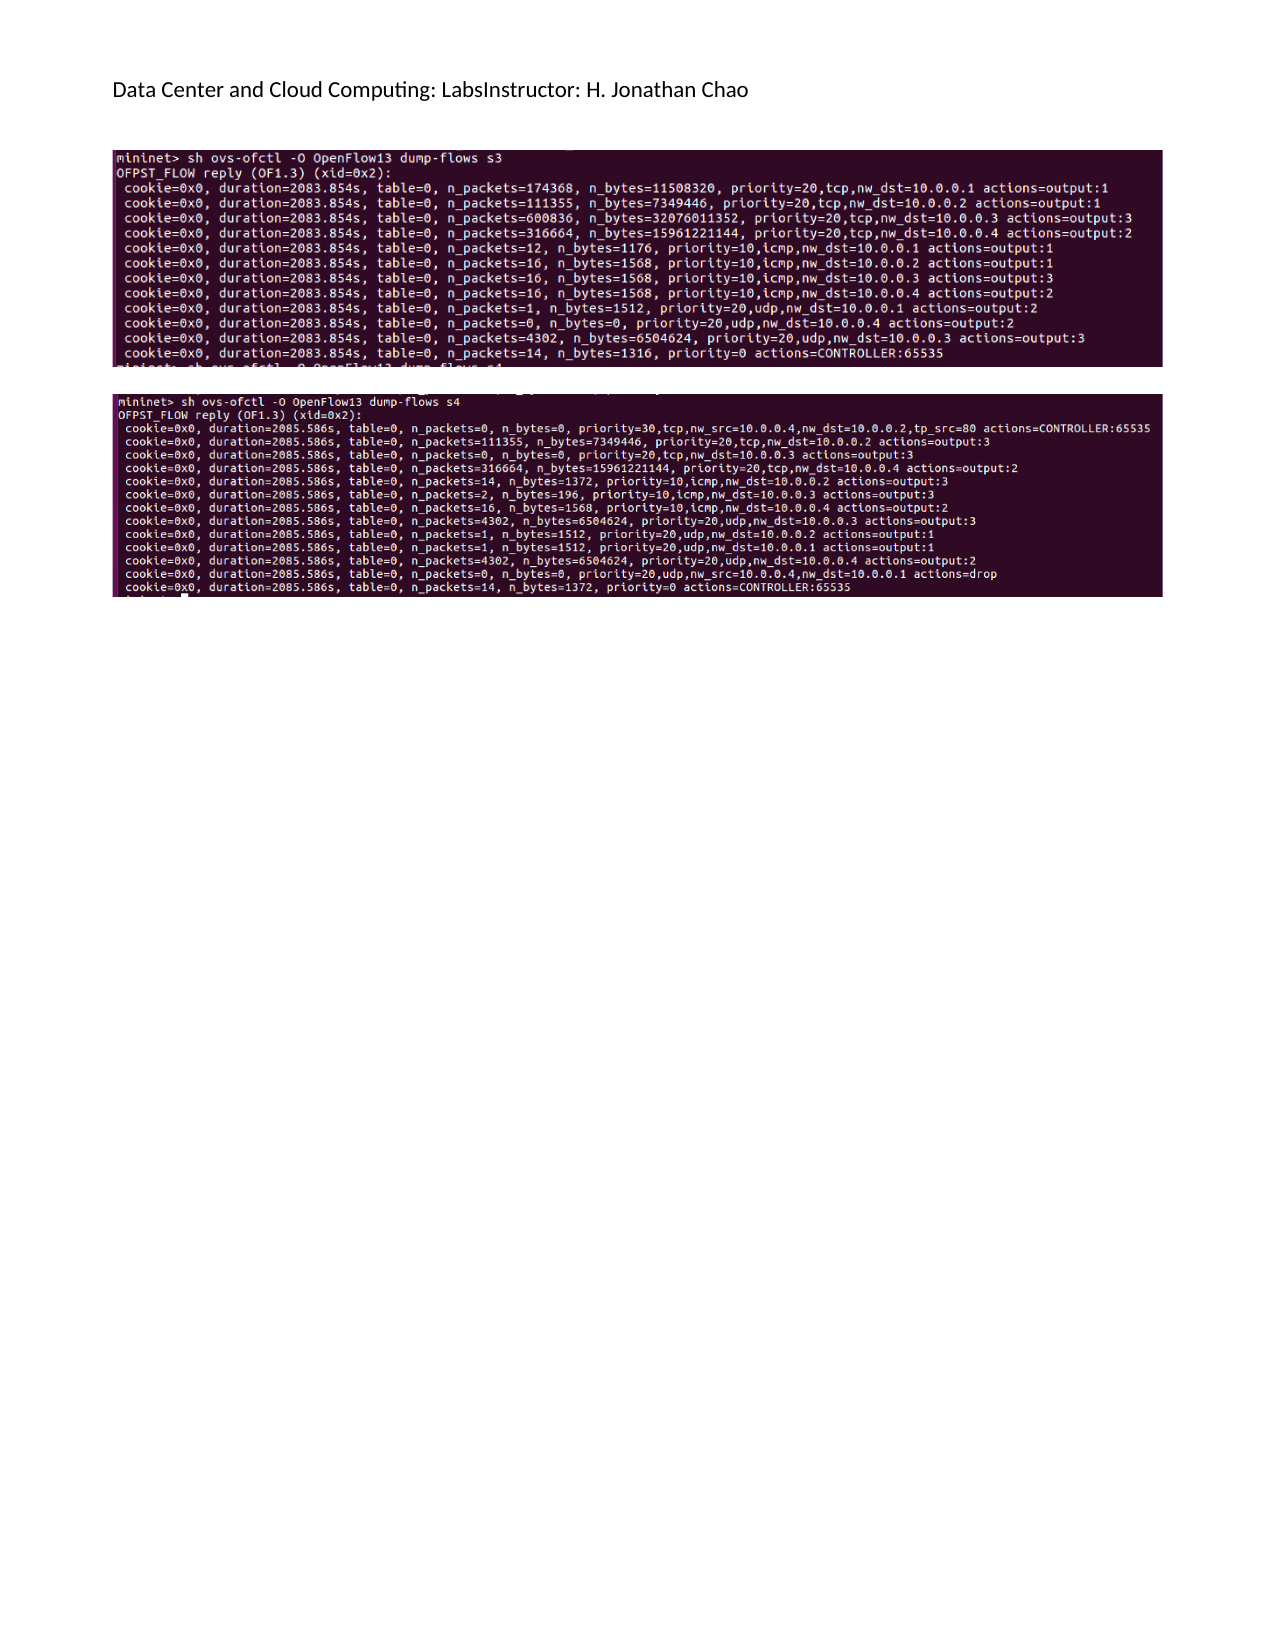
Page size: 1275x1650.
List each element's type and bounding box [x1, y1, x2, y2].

picture [112, 394, 1163, 597]
picture [112, 150, 1163, 367]
